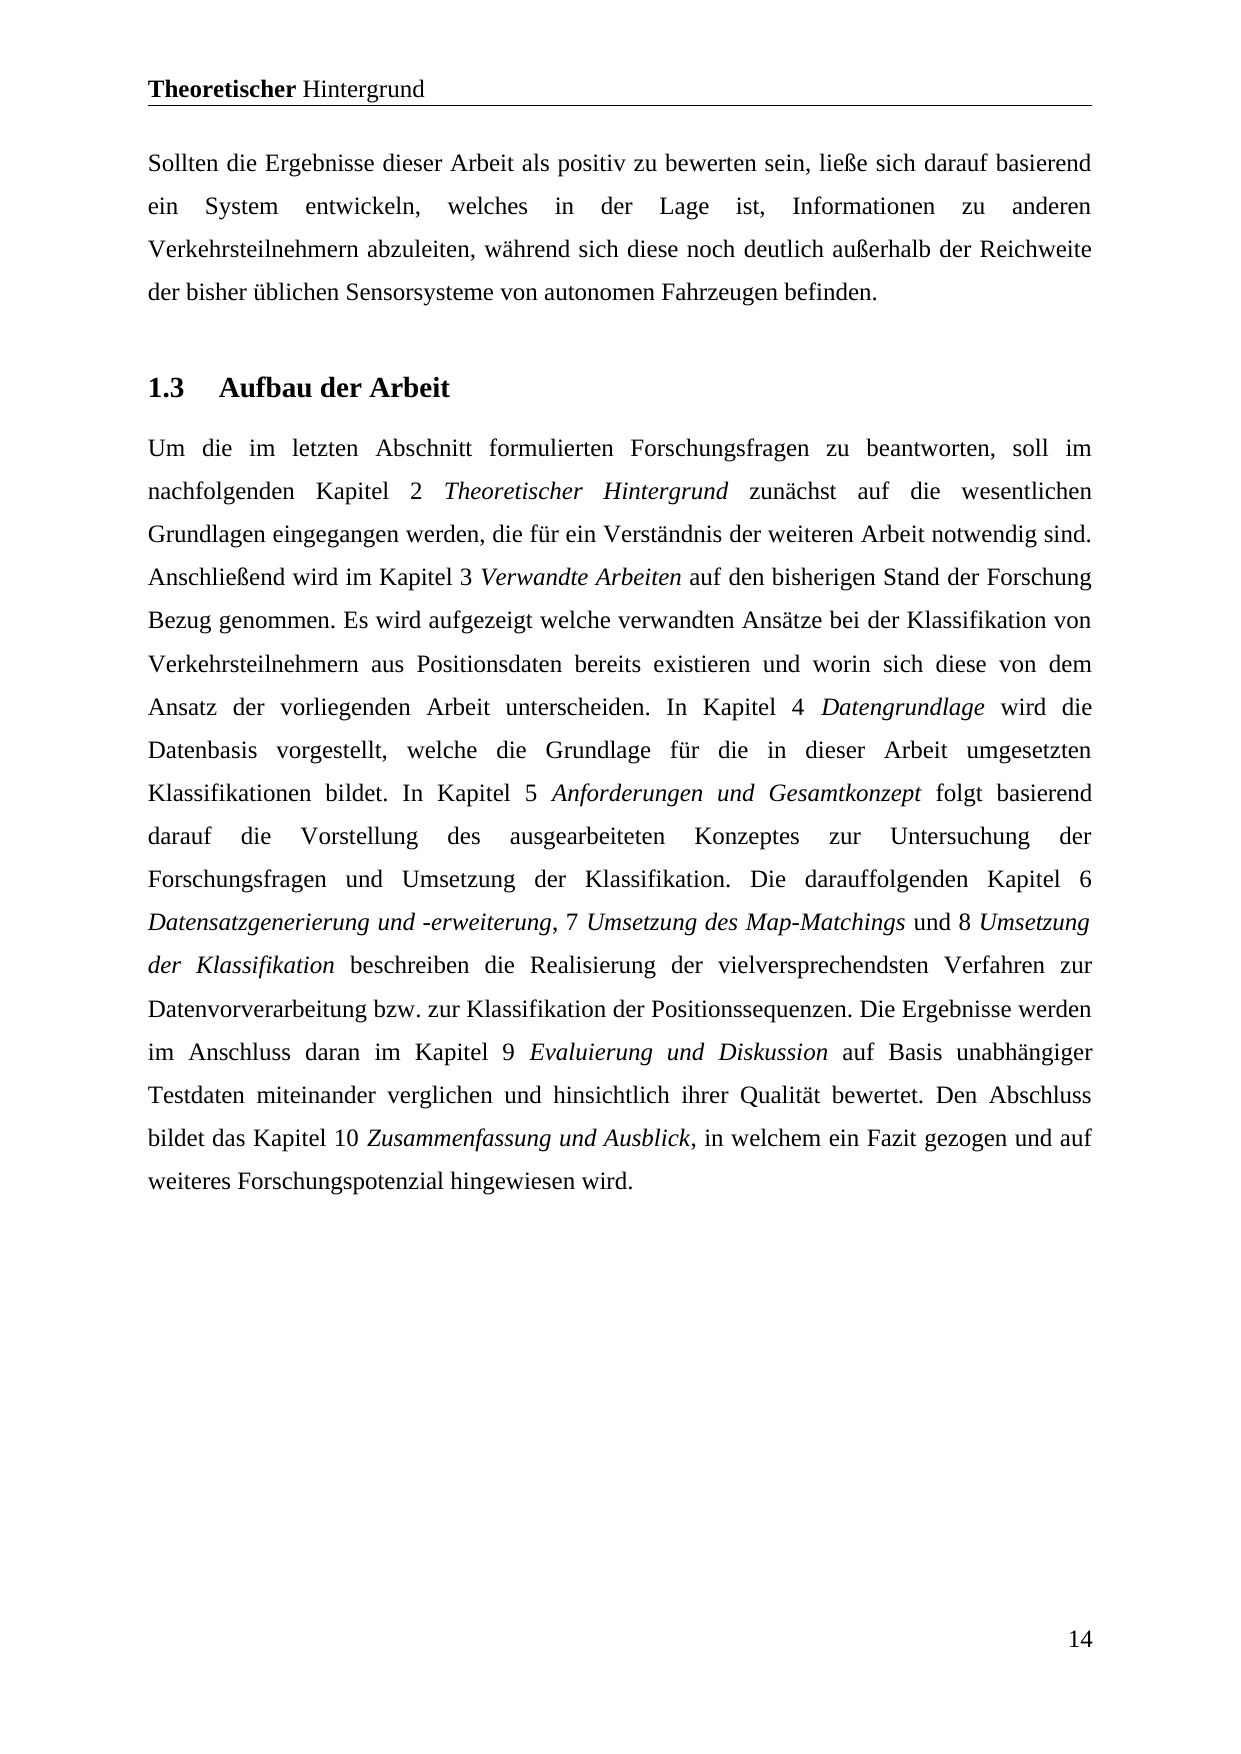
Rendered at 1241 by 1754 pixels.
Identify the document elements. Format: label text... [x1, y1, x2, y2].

subtitle Aufbau der Arbeit [148, 370, 1092, 404]
text Sollten die Ergebnisse dieser Arbeit als positiv zu bewerten sein, ließe sich darauf basierend ein System entwickeln, welches in der Lage ist, Informationen zu anderen Verkehrsteilnehmern abzuleiten, während sich diese noch deutlich außerhalb der Reichweite der bisher üblichen Sensorsysteme von autonomen Fahrzeugen befinden. [148, 148, 1092, 306]
text Um die im letzten Abschnitt formulierten Forschungsfragen zu beantworten, soll im nachfolgenden Kapitel 2 Theoretischer Hintergrund zunächst auf die wesentlichen Grundlagen eingegangen werden, die für ein Verständnis der weiteren Arbeit notwendig sind. Anschließend wird im Kapitel 3 Verwandte Arbeiten auf den bisherigen Stand der Forschung Bezug genommen. Es wird aufgezeigt welche verwandten Ansätze bei der Klassifikation von Verkehrsteilnehmern aus Positionsdaten bereits existieren und worin sich diese von dem Ansatz der vorliegenden Arbeit unterscheiden. In Kapitel 4 Datengrundlage wird die Datenbasis vorgestellt, welche die Grundlage für die in dieser Arbeit umgesetzten Klassifikationen bildet. In Kapitel 5 Anforderungen und Gesamtkonzept folgt basierend darauf die Vorstellung des ausgearbeiteten Konzeptes zur Untersuchung der Forschungsfragen und Umsetzung der Klassifikation. Die darauffolgenden Kapitel 6 Datensatzgenerierung und -erweiterung, 7 Umsetzung des Map-Matchings und 8 Umsetzung der Klassifikation beschreiben die Realisierung der vielversprechendsten Verfahren zur Datenvorverarbeitung bzw. zur Klassifikation der Positionssequenzen. Die Ergebnisse werden im Anschluss daran im Kapitel 9 Evaluierung und Diskussion auf Basis unabhängiger Testdaten miteinander verglichen und hinsichtlich ihrer Qualität bewertet. Den Abschluss bildet das Kapitel 10 Zusammenfassung und Ausblick, in welchem ein Fazit gezogen und auf weiteres Forschungspotenzial hingewiesen wird. [148, 433, 1092, 1195]
